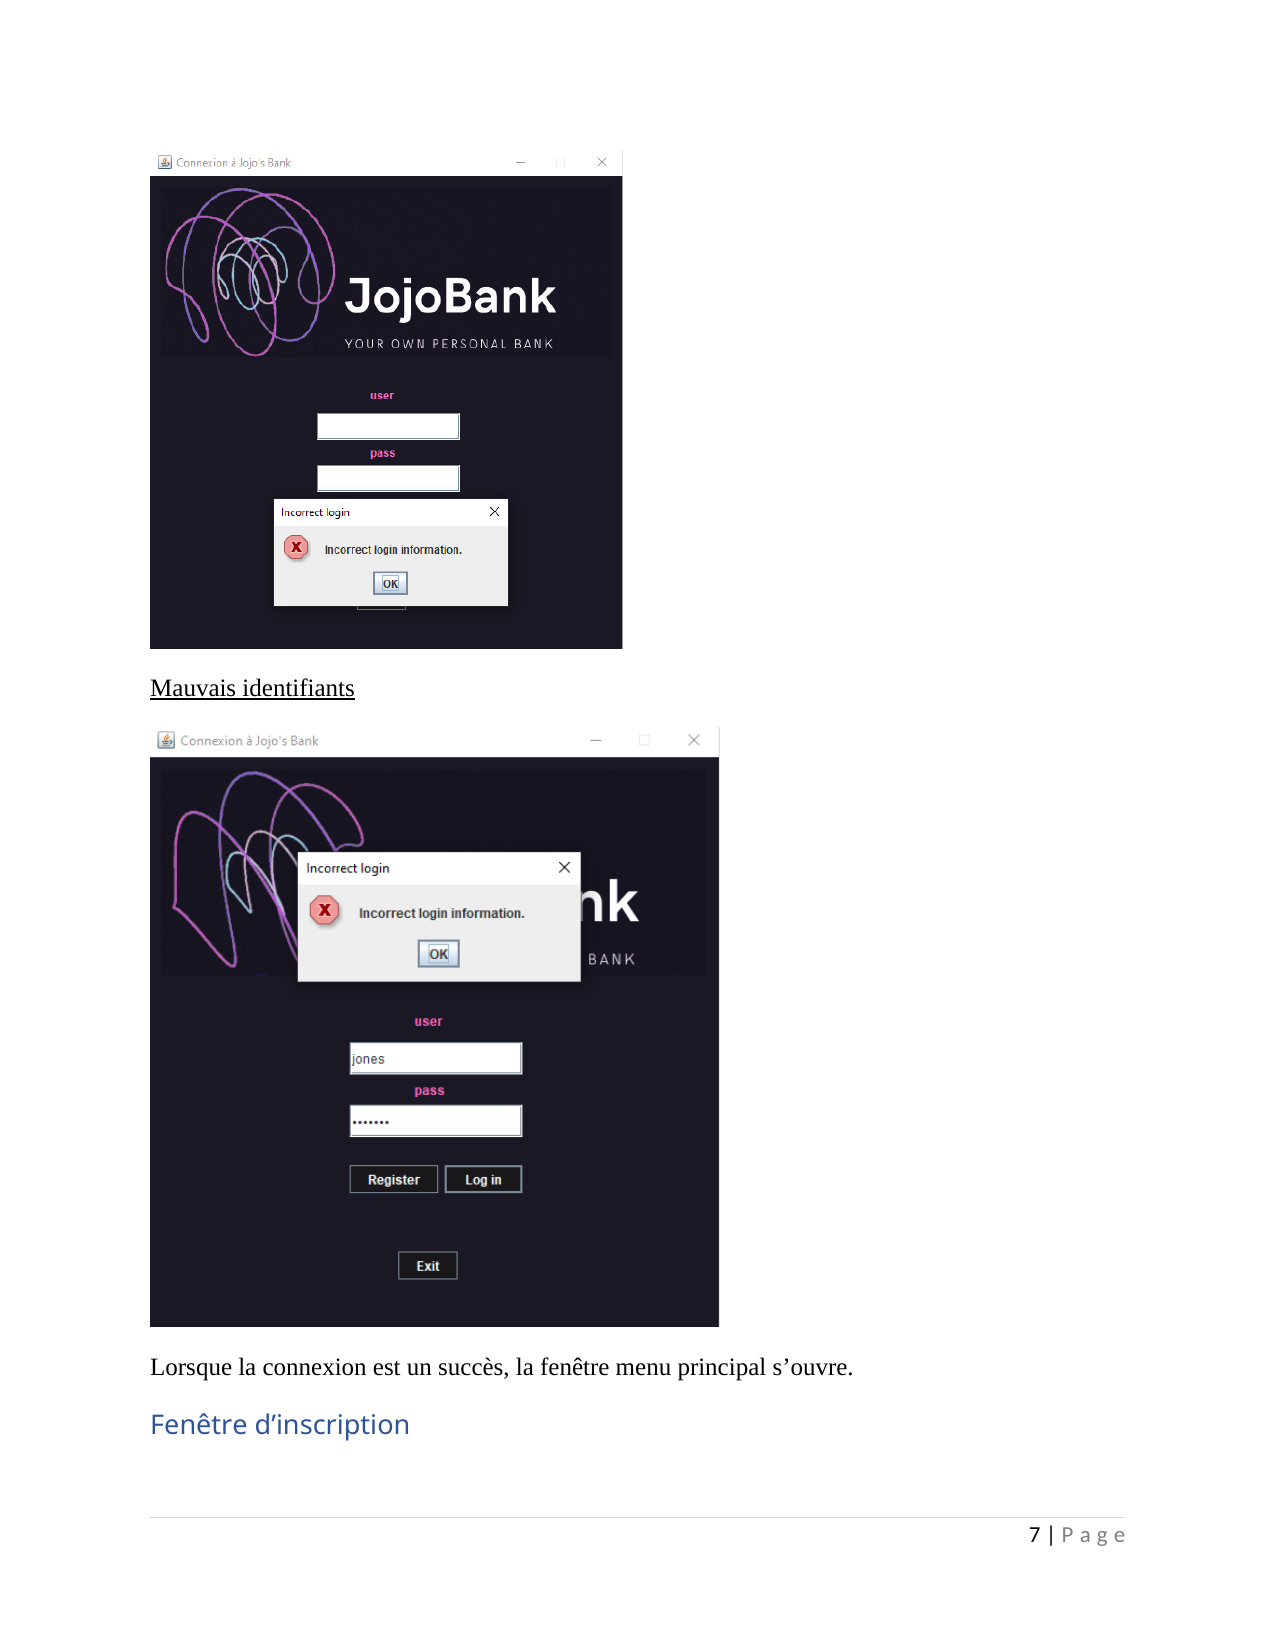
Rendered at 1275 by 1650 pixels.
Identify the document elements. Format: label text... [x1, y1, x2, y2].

picture [150, 150, 623, 649]
picture [150, 727, 720, 1327]
text Mauvais identifiants [150, 673, 1125, 702]
subtitle Fenêtre d’inscription [150, 1406, 1125, 1443]
text Lorsque la connexion est un succès, la fenêtre menu principal s’ouvre. [150, 1352, 1125, 1381]
